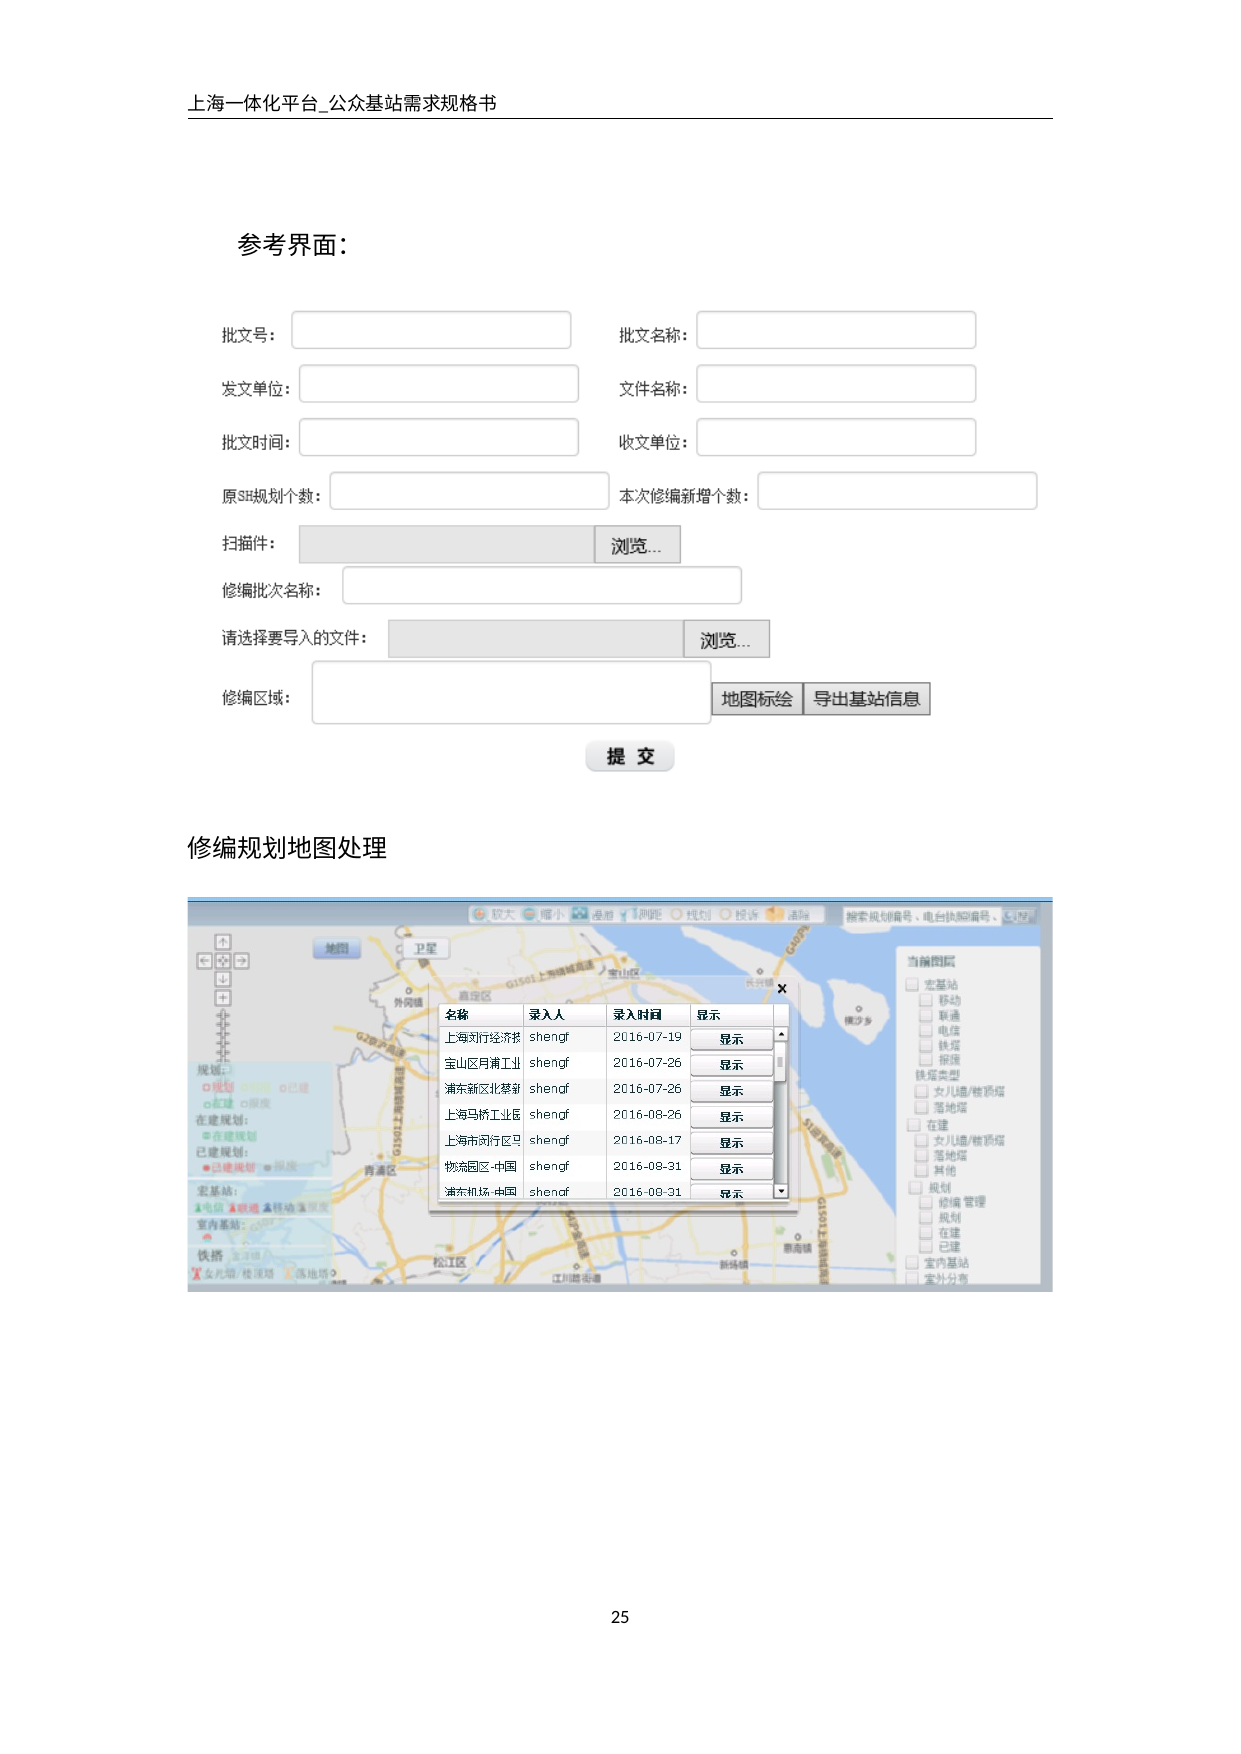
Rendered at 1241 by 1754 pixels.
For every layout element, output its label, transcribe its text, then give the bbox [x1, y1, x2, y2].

picture [187, 897, 1053, 1292]
text 修编规划地图处理 [187, 814, 1053, 879]
text 参考界面： [187, 211, 1053, 276]
picture [187, 293, 1053, 787]
